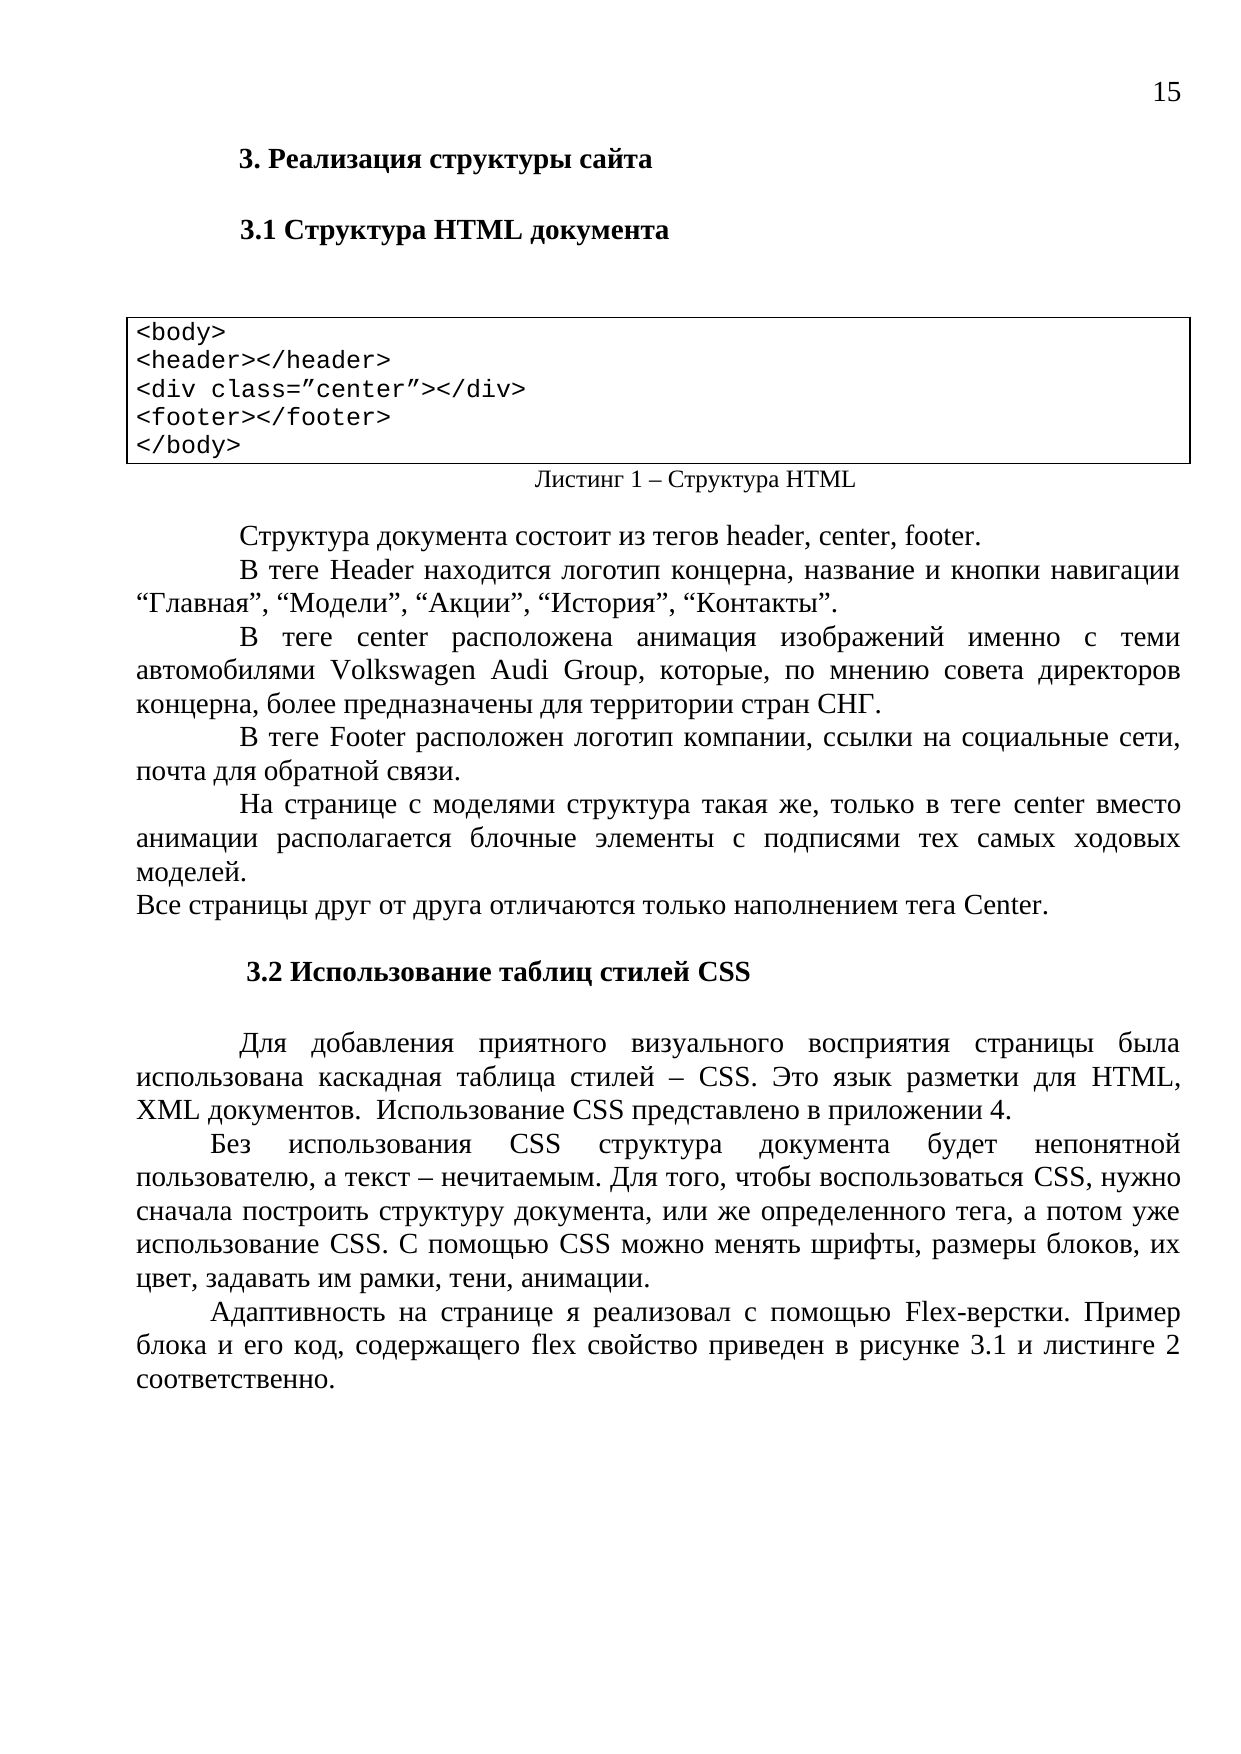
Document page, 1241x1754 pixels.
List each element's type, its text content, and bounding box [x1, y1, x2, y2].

text Листинг 1 – Структура HTML [136, 464, 1181, 493]
text <body> [128, 318, 1189, 348]
text В теге center расположена анимация изображений именно с теми автомобилями Volkswagen Audi Group, которые, по мнению совета директоров концерна, более предназначены для территории стран СНГ. [136, 619, 1181, 719]
text Без использования CSS структура документа будет непонятной пользователю, а текст – нечитаемым. Для того, чтобы воспользоваться CSS, нужно сначала построить структуру документа, или же определенного тега, а потом уже использование CSS. С помощью CSS можно менять шрифты, размеры блоков, их цвет, задавать им рамки, тени, анимации. [136, 1126, 1181, 1294]
text 3.1 Структура HTML документа [211, 212, 1181, 246]
text В теге Header находится логотип концерна, название и кнопки навигации “Главная”, “Модели”, “Акции”, “История”, “Контакты”. [136, 552, 1181, 619]
text В теге Footer расположен логотип компании, ссылки на социальные сети, почта для обратной связи. [136, 719, 1181, 787]
text Для добавления приятного визуального восприятия страницы была использована каскадная таблица стилей – CSS. Это язык разметки для HTML, XML документов. Использование CSS представлено в приложении 4. [136, 1025, 1181, 1126]
text На странице с моделями структура такая же, только в теге center вместо анимации располагается блочные элементы с подписями тех самых ходовых моделей. [136, 787, 1181, 887]
text <footer></footer> [136, 405, 1181, 430]
text <div class=”center”></div> [136, 376, 1181, 405]
text 3. Реализация структуры сайта [195, 141, 1181, 174]
text Структура документа состоит из тегов header, center, footer. [136, 518, 1181, 552]
text 3.2 Использование таблиц стилей CSS [195, 954, 1181, 988]
text Все страницы друг от друга отличаются только наполнением тега Center. [136, 887, 1181, 921]
text <header></header> [136, 348, 1181, 376]
text Адаптивность на странице я реализовал с помощью Flex-верстки. Пример блока и его код, содержащего flex свойство приведен в рисунке 3.1 и листинге 2 соответственно. [136, 1294, 1181, 1394]
text </body> [128, 430, 1189, 463]
